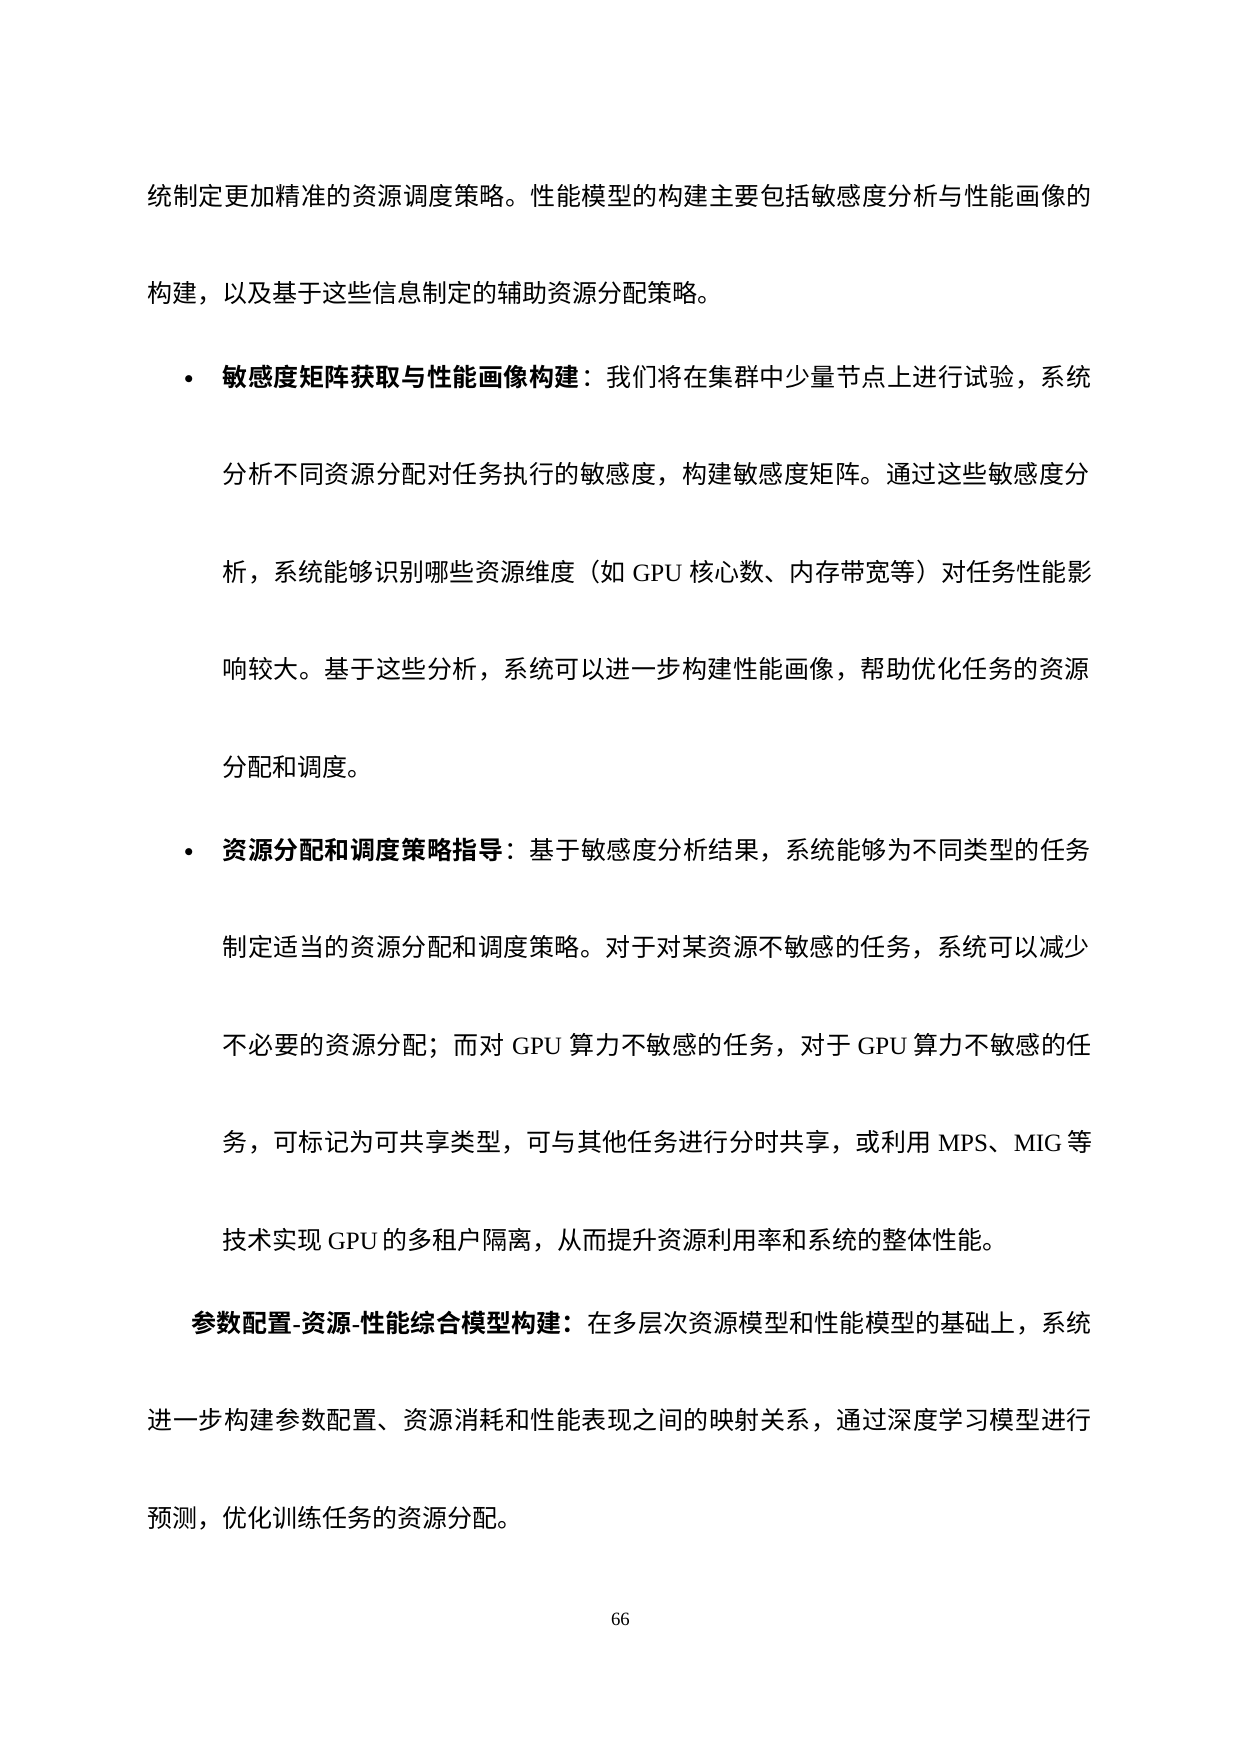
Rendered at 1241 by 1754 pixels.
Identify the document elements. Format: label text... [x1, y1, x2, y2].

text 参数配置-资源-性能综合模型构建：在多层次资源模型和性能模型的基础上，系统进一步构建参数配置、资源消耗和性能表现之间的映射关系，通过深度学习模型进行预测，优化训练任务的资源分配。 [148, 1289, 1092, 1549]
list 资源分配和调度策略指导：基于敏感度分析结果，系统能够为不同类型的任务制定适当的资源分配和调度策略。对于对某资源不敏感的任务，系统可以减少不必要的资源分配；而对 GPU 算力不敏感的任务，对于GPU算力不敏感的任务，可标记为可共享类型，可与其他任务进行分时共享，或利用MPS、MIG等技术实现GPU的多租户隔离，从而提升资源利用率和系统的整体性能。 [185, 816, 1092, 1271]
list 敏感度矩阵获取与性能画像构建：我们将在集群中少量节点上进行试验，系统分析不同资源分配对任务执行的敏感度，构建敏感度矩阵。通过这些敏感度分析，系统能够识别哪些资源维度（如 GPU 核心数、内存带宽等）对任务性能影响较大。基于这些分析，系统可以进一步构建性能画像，帮助优化任务的资源分配和调度。 [185, 343, 1092, 798]
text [148, 162, 1092, 324]
